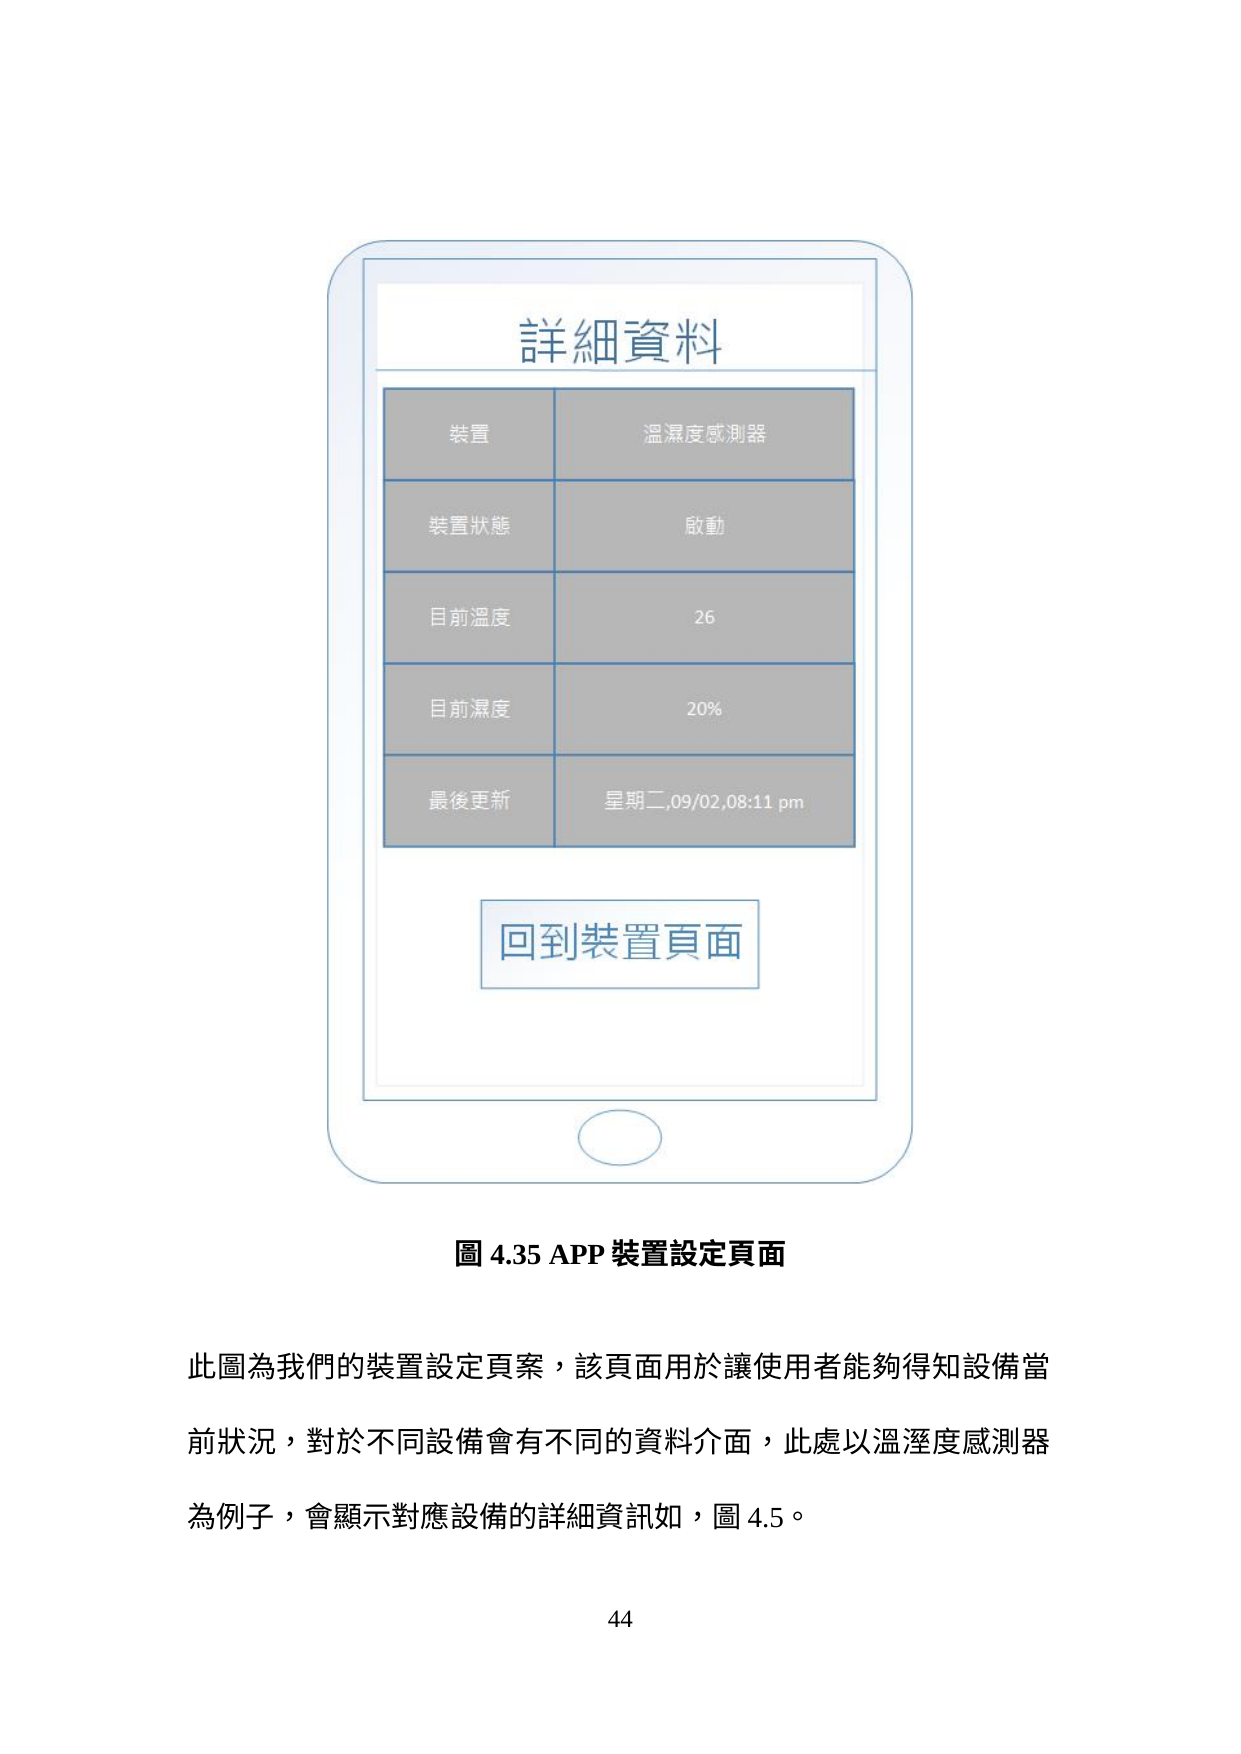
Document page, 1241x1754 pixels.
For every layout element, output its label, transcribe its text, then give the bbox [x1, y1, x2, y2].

text 此圖為我們的裝置設定頁案，該頁面用於讓使用者能夠得知設備當前狀況，對於不同設備會有不同的資料介面，此處以溫溼度感測器為例子，會顯示對應設備的詳細資訊如，圖4.5。 [187, 1327, 1053, 1552]
picture [326, 239, 914, 1185]
